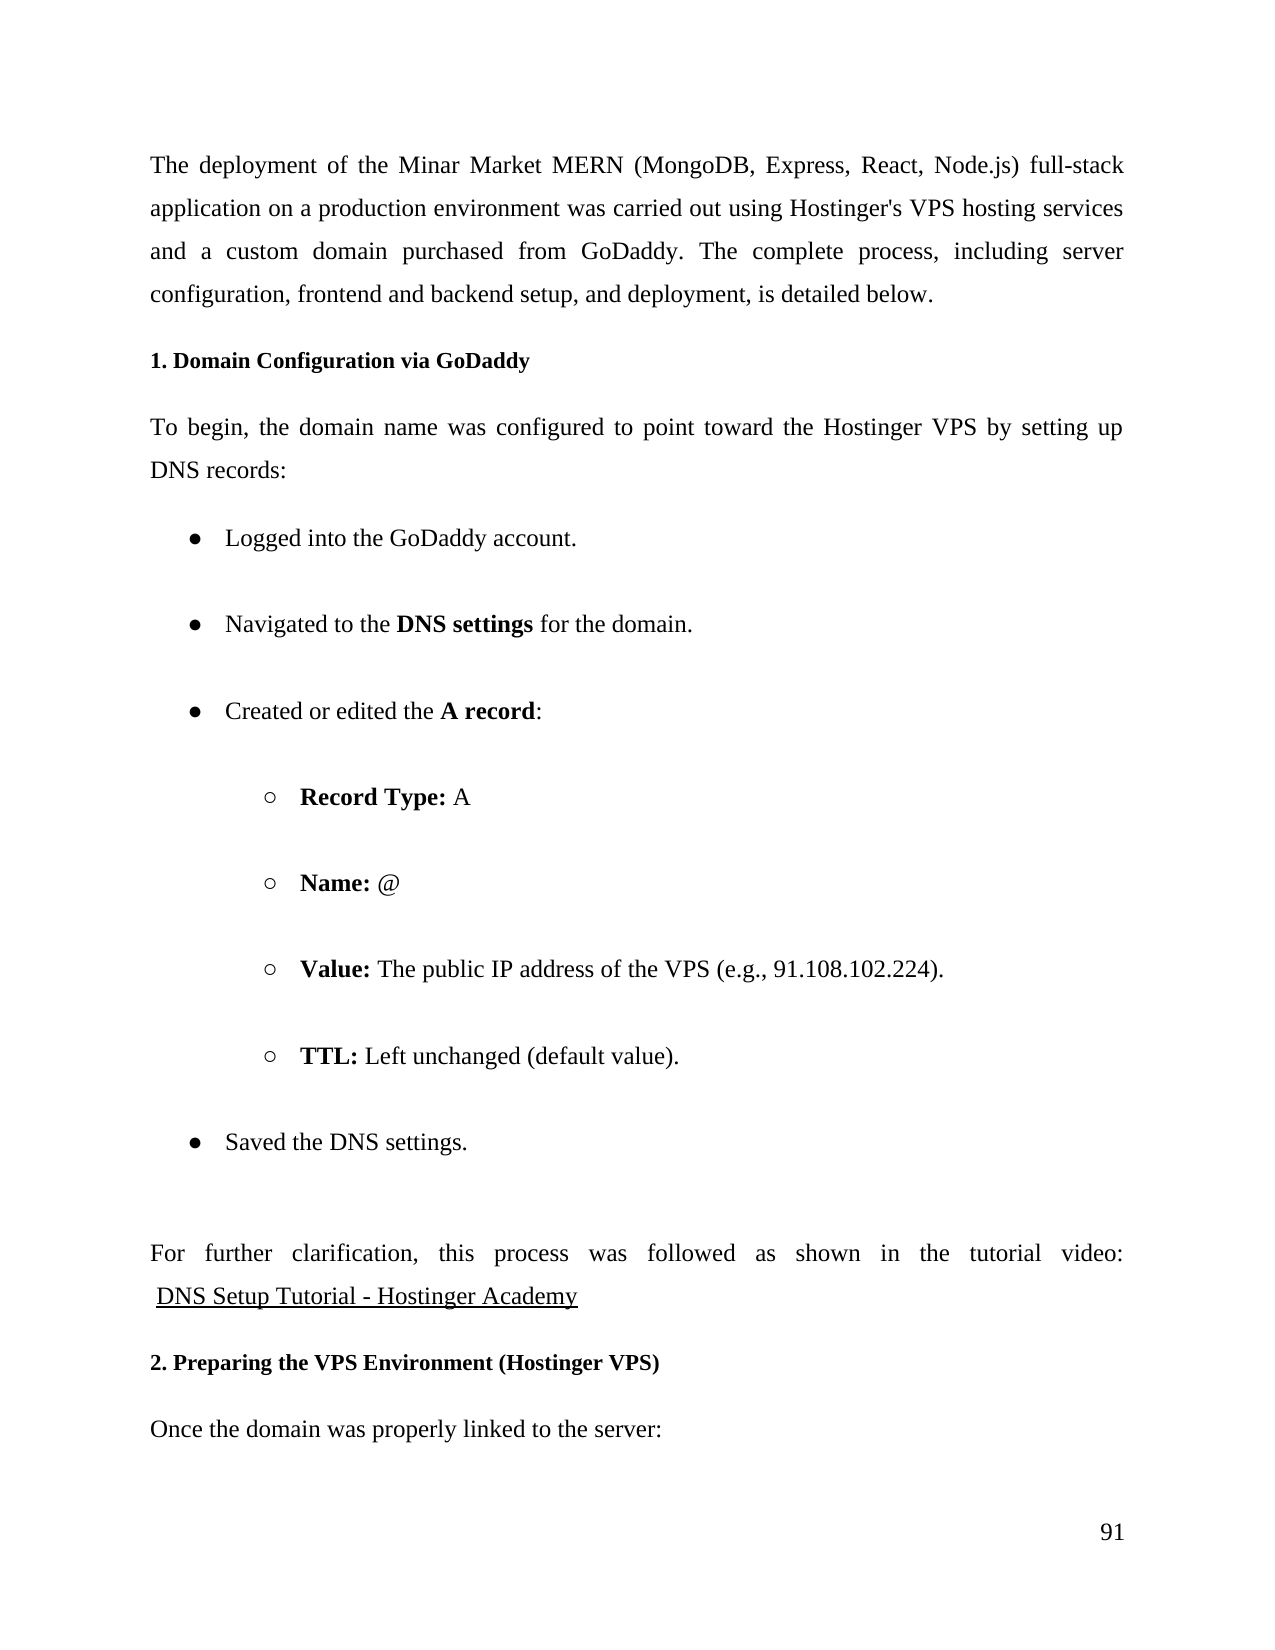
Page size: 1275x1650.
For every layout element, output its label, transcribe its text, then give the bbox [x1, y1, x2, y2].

list Record Type: A [262, 782, 1125, 854]
list TTL: Left unchanged (default value). [262, 1041, 1125, 1113]
text Once the domain was properly linked to the server: [150, 1414, 1125, 1443]
text For further clarification, this process was followed as shown in the tutorial video: DNS Setup Tutorial - Hostinger Academy [150, 1238, 1125, 1310]
subtitle 2. Preparing the VPS Environment (Hostinger VPS) [150, 1349, 1125, 1376]
list Name: @ [262, 868, 1125, 940]
list Logged into the GoDaddy account. [187, 523, 1125, 595]
list Created or edited the A record: [187, 696, 1125, 768]
list Navigated to the DNS settings for the domain. [187, 609, 1125, 681]
text To begin, the domain name was configured to point toward the Hostinger VPS by setting up DNS records: [150, 412, 1125, 484]
list Saved the DNS settings. [187, 1127, 1125, 1199]
subtitle 1. Domain Configuration via GoDaddy [150, 347, 1125, 374]
list Value: The public IP address of the VPS (e.g., 91.108.102.224). [262, 954, 1125, 1026]
text The deployment of the Minar Market MERN (MongoDB, Express, React, Node.js) full-stack application on a production environment was carried out using Hostinger's VPS hosting services and a custom domain purchased from GoDaddy. The complete process, including server configuration, frontend and backend setup, and deployment, is detailed below. [150, 150, 1125, 308]
